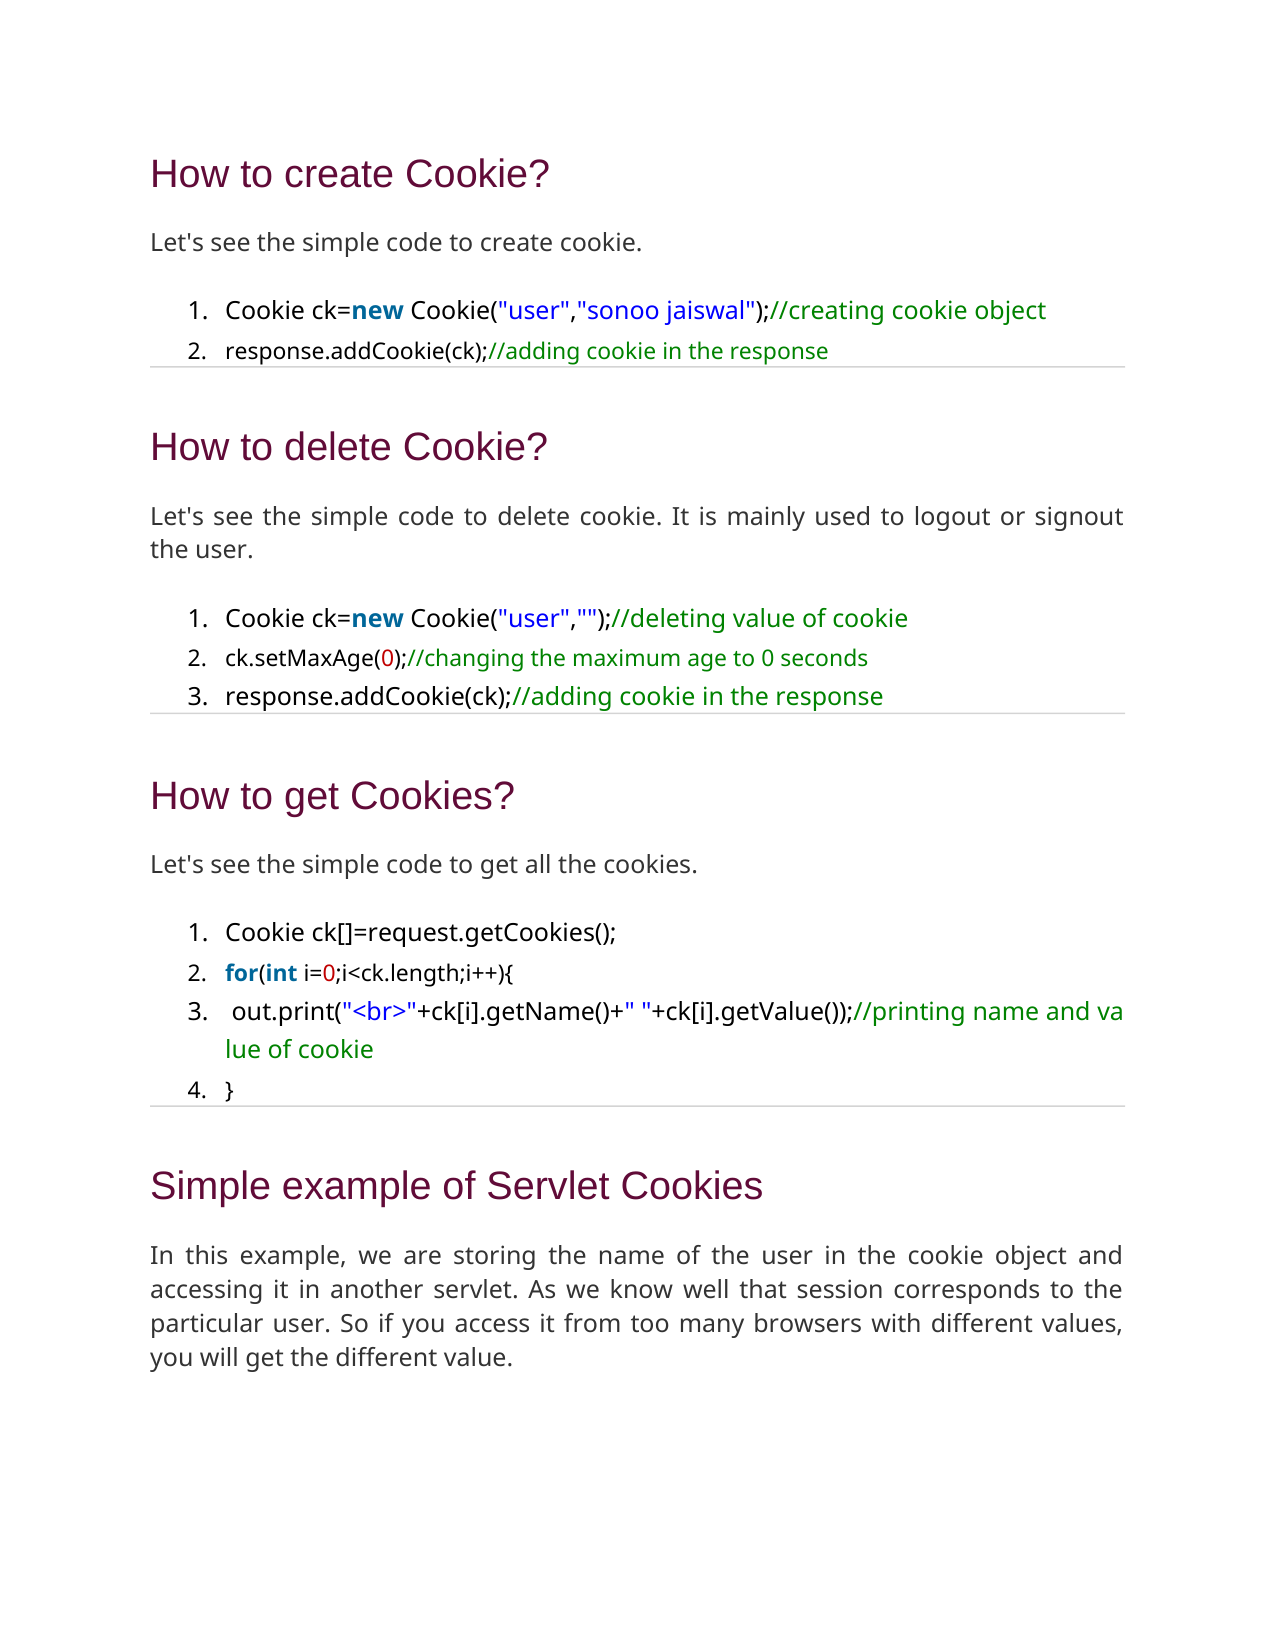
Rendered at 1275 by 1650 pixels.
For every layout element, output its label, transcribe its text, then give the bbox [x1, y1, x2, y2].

list } [187, 1066, 1125, 1105]
list response.addCookie(ck);//adding cookie in the response [187, 327, 1125, 366]
subtitle How to create Cookie? [150, 150, 1125, 196]
list for(int i=0;i<ck.length;i++){ [187, 949, 1125, 988]
list Cookie ck=new Cookie("user","");//deleting value of cookie [187, 595, 1125, 634]
list response.addCookie(ck);//adding cookie in the response [187, 673, 1125, 712]
list out.print("<br>"+ck[i].getName()+" "+ck[i].getValue());//printing name and value of cookie [187, 988, 1125, 1066]
subtitle Simple example of Servlet Cookies [150, 1162, 1125, 1208]
text In this example, we are storing the name of the user in the cookie object and accessing it in another servlet. As we know well that session corresponds to the particular user. So if you access it from too many browsers with different values, you will get the different value. [150, 1237, 1125, 1373]
list Cookie ck=new Cookie("user","sonoo jaiswal");//creating cookie object [187, 288, 1125, 327]
subtitle How to delete Cookie? [150, 423, 1125, 469]
list Cookie ck[]=request.getCookies(); [187, 910, 1125, 949]
subtitle How to get Cookies? [150, 772, 1125, 818]
text Let's see the simple code to get all the cookies. [150, 847, 1125, 881]
text Let's see the simple code to create cookie. [150, 225, 1125, 259]
list ck.setMaxAge(0);//changing the maximum age to 0 seconds [187, 634, 1125, 673]
text Let's see the simple code to delete cookie. It is mainly used to logout or signout the user. [150, 498, 1125, 566]
